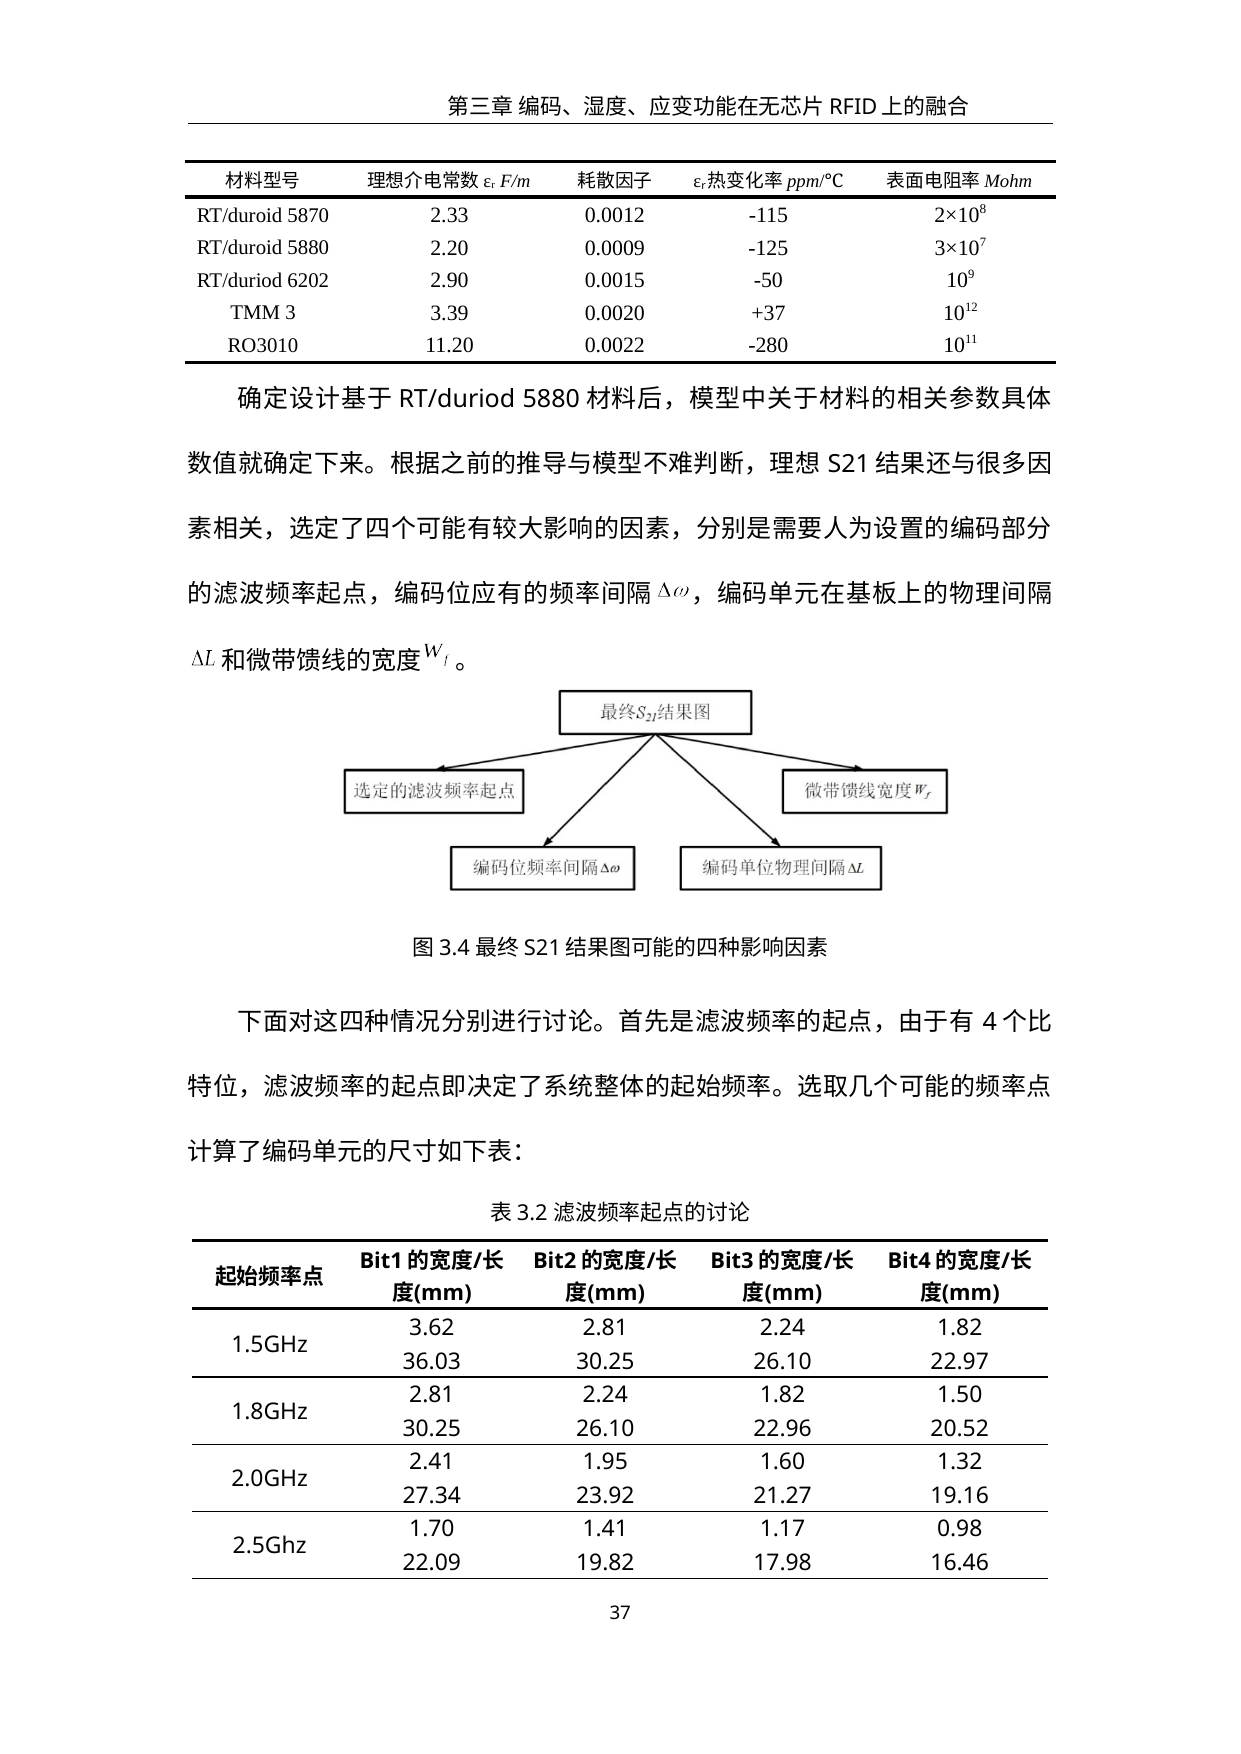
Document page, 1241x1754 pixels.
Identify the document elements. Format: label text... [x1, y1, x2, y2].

table_header Bit1的宽度/长度(mm) [347, 1242, 516, 1307]
table_cell 22.97 [871, 1343, 1048, 1376]
table_cell 23.92 [516, 1477, 694, 1511]
table_cell 2.81 [347, 1378, 516, 1410]
table_header Bit4的宽度/长度(mm) [871, 1242, 1048, 1307]
table_cell 1.70 [347, 1512, 516, 1544]
table_cell 19.82 [516, 1544, 694, 1578]
table_cell 3×107 [865, 231, 1056, 263]
table_cell 0.0020 [558, 296, 672, 328]
table_cell RT/duriod 6202 [185, 264, 341, 296]
table_cell 2.90 [341, 264, 558, 296]
table_cell 22.96 [694, 1410, 871, 1443]
table_cell 3.39 [341, 296, 558, 328]
table_cell -50 [672, 264, 864, 296]
table_cell +37 [672, 296, 864, 328]
table_cell 27.34 [347, 1477, 516, 1511]
table_header 表面电阻率Mohm [865, 163, 1056, 195]
table_cell 2.81 [516, 1310, 694, 1343]
text 表3.2 滤波频率起点的讨论 [187, 1194, 1053, 1227]
table_cell 26.10 [694, 1343, 871, 1376]
table_cell 0.0022 [558, 329, 672, 361]
picture [341, 689, 949, 891]
table_cell 109 [865, 264, 1056, 296]
table_cell 2.33 [341, 199, 558, 231]
table_cell 1.82 [694, 1378, 871, 1410]
table_cell 2.41 [347, 1445, 516, 1477]
table_cell 3.62 [347, 1310, 516, 1343]
table_cell 30.25 [516, 1343, 694, 1376]
text 下面对这四种情况分别进行讨论。首先是滤波频率的起点，由于有4个比特位，滤波频率的起点即决定了系统整体的起始频率。选取几个可能的频率点计算了编码单元的尺寸如下表： [187, 987, 1053, 1182]
table_cell 0.0012 [558, 199, 672, 231]
table_cell 1.82 [871, 1310, 1048, 1343]
table_cell 36.03 [347, 1343, 516, 1376]
table_cell 0.0009 [558, 231, 672, 263]
table_cell 2×108 [865, 199, 1056, 231]
table_header εr热变化率 ppm/℃ [672, 163, 864, 195]
text 图3.4 最终S21结果图可能的四种影响因素 [187, 929, 1053, 962]
table_cell -125 [672, 231, 864, 263]
table_cell 1.50 [871, 1378, 1048, 1410]
table_cell 1.5GHz [192, 1310, 347, 1376]
table_cell 1.60 [694, 1445, 871, 1477]
table_cell 21.27 [694, 1477, 871, 1511]
table_cell 17.98 [694, 1544, 871, 1578]
table_header 起始频率点 [192, 1242, 347, 1307]
table_cell 1.95 [516, 1445, 694, 1477]
table_cell 11.20 [341, 329, 558, 361]
table_cell 0.0015 [558, 264, 672, 296]
table_cell RT/duroid 5870 [185, 199, 341, 231]
table_cell 2.0GHz [192, 1445, 347, 1511]
table_cell -280 [672, 329, 864, 361]
table_header Bit2的宽度/长度(mm) [516, 1242, 694, 1307]
table_cell 2.20 [341, 231, 558, 263]
table_cell 2.24 [694, 1310, 871, 1343]
table_cell 1012 [865, 296, 1056, 328]
table_cell 1.17 [694, 1512, 871, 1544]
table_header 材料型号 [185, 163, 341, 195]
table_cell 1.41 [516, 1512, 694, 1544]
table_cell RO3010 [185, 329, 341, 361]
table_cell TMM 3 [185, 296, 341, 328]
table_cell 1.8GHz [192, 1378, 347, 1443]
table_cell 20.52 [871, 1410, 1048, 1443]
table_cell RT/duroid 5880 [185, 231, 341, 263]
table_cell -115 [672, 199, 864, 231]
table_cell 0.98 [871, 1512, 1048, 1544]
table_cell 22.09 [347, 1544, 516, 1578]
table_cell 2.5Ghz [192, 1512, 347, 1578]
table_cell 30.25 [347, 1410, 516, 1443]
table_header 理想介电常数εr F/m [341, 163, 558, 195]
table_cell 2.24 [516, 1378, 694, 1410]
table_header Bit3的宽度/长度(mm) [694, 1242, 871, 1307]
table_cell 16.46 [871, 1544, 1048, 1578]
table_header 耗散因子 [558, 163, 672, 195]
table_cell 1011 [865, 329, 1056, 361]
table_cell 19.16 [871, 1477, 1048, 1511]
text 确定设计基于RT/duriod 5880材料后，模型中关于材料的相关参数具体数值就确定下来。根据之前的推导与模型不难判断，理想S21结果还与很多因素相关，选定了四个可能有较大影响的因素，分别是需要人为设置的编码部分的滤波频率起点，编码位应有的频率间隔，编码单元在基板上的物理间隔和微带馈线的宽度。 [187, 364, 1053, 689]
table_cell 1.32 [871, 1445, 1048, 1477]
table_cell 26.10 [516, 1410, 694, 1443]
